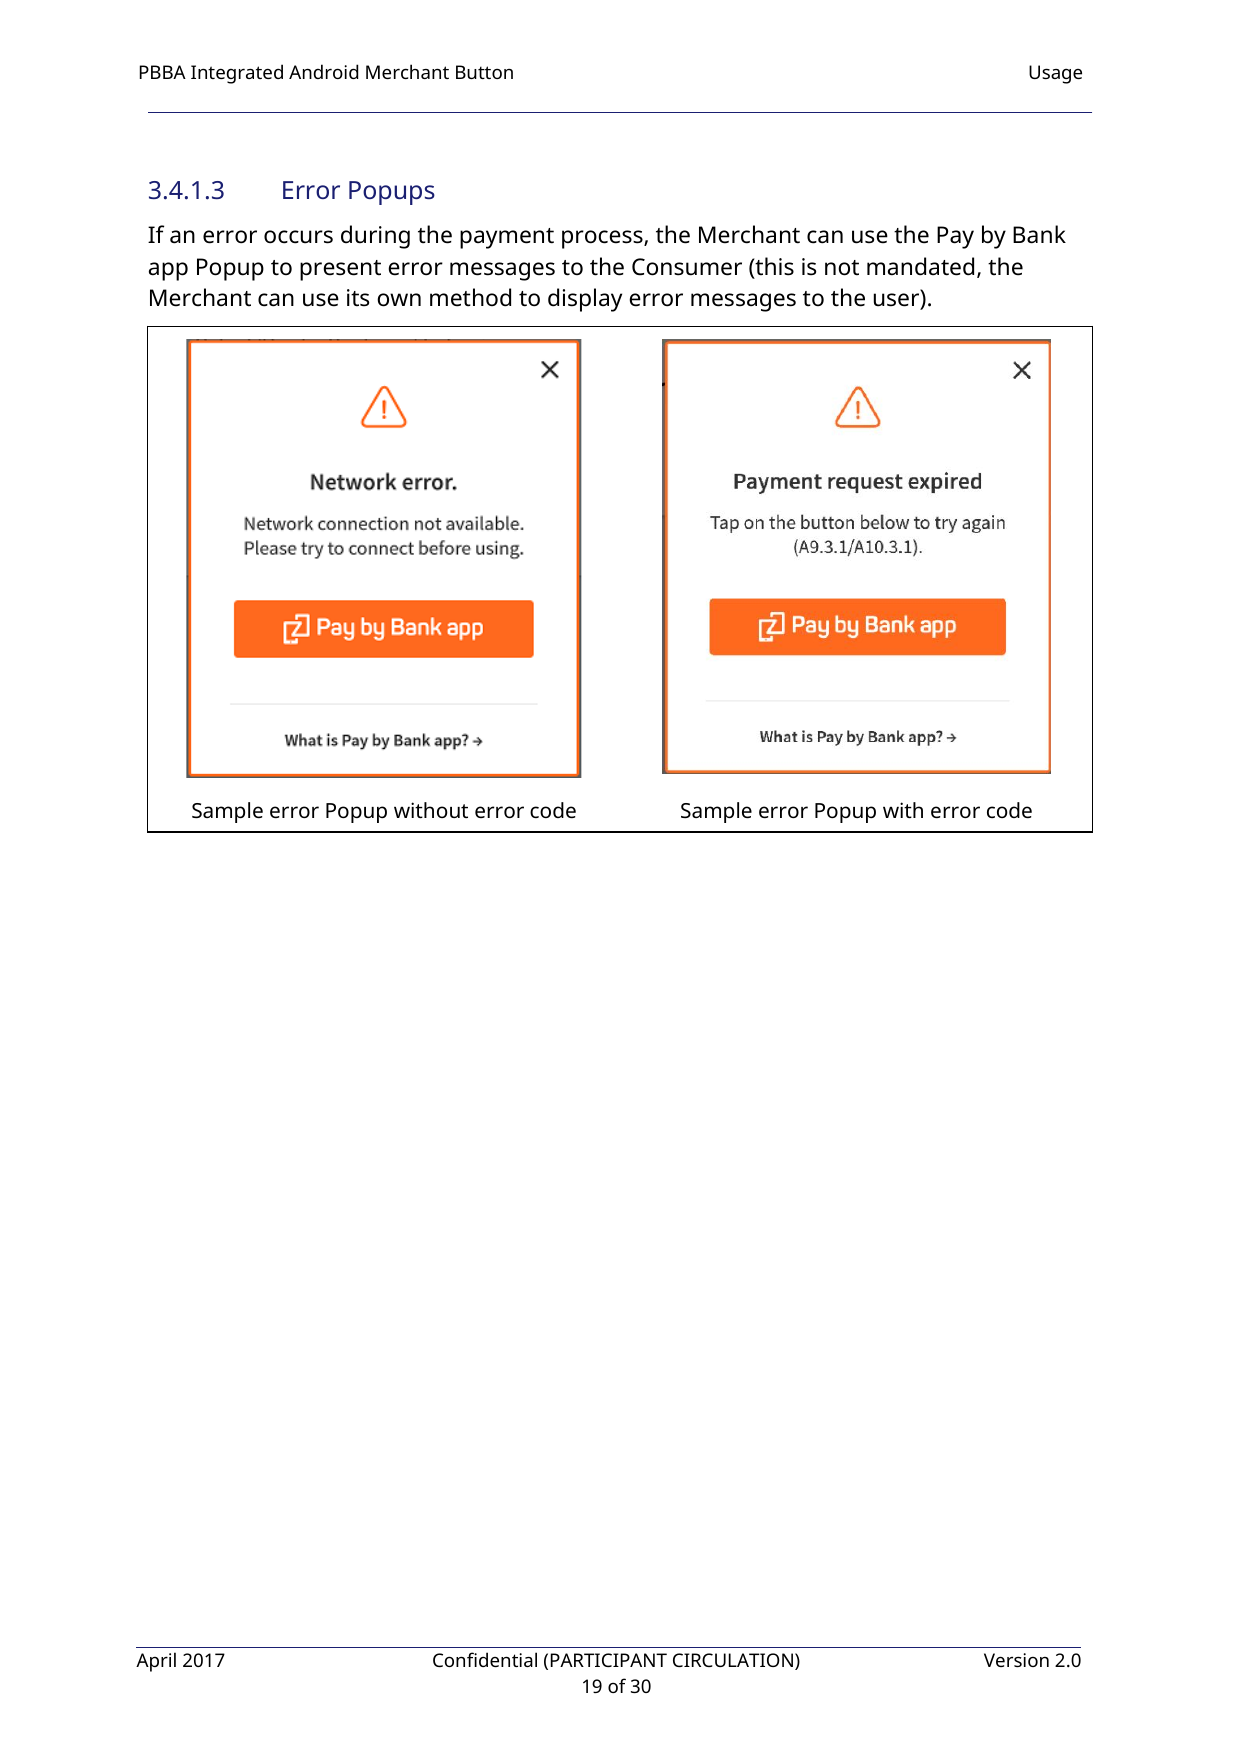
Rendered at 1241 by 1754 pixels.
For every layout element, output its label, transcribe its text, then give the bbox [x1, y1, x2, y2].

table_cell Sample error Popup without error code [148, 790, 620, 831]
subtitle Error Popups [148, 173, 1092, 207]
text If an error occurs during the payment process, the Merchant can use the Pay by Bank app Popup to present error messages to the Consumer (this is not mandated, the Merchant can use its own method to display error messages to the user). [148, 219, 1092, 313]
table_header [620, 327, 1092, 790]
table_header [148, 327, 620, 790]
picture [662, 339, 1051, 774]
table_cell Sample error Popup with error code [620, 790, 1092, 831]
picture [186, 339, 582, 778]
